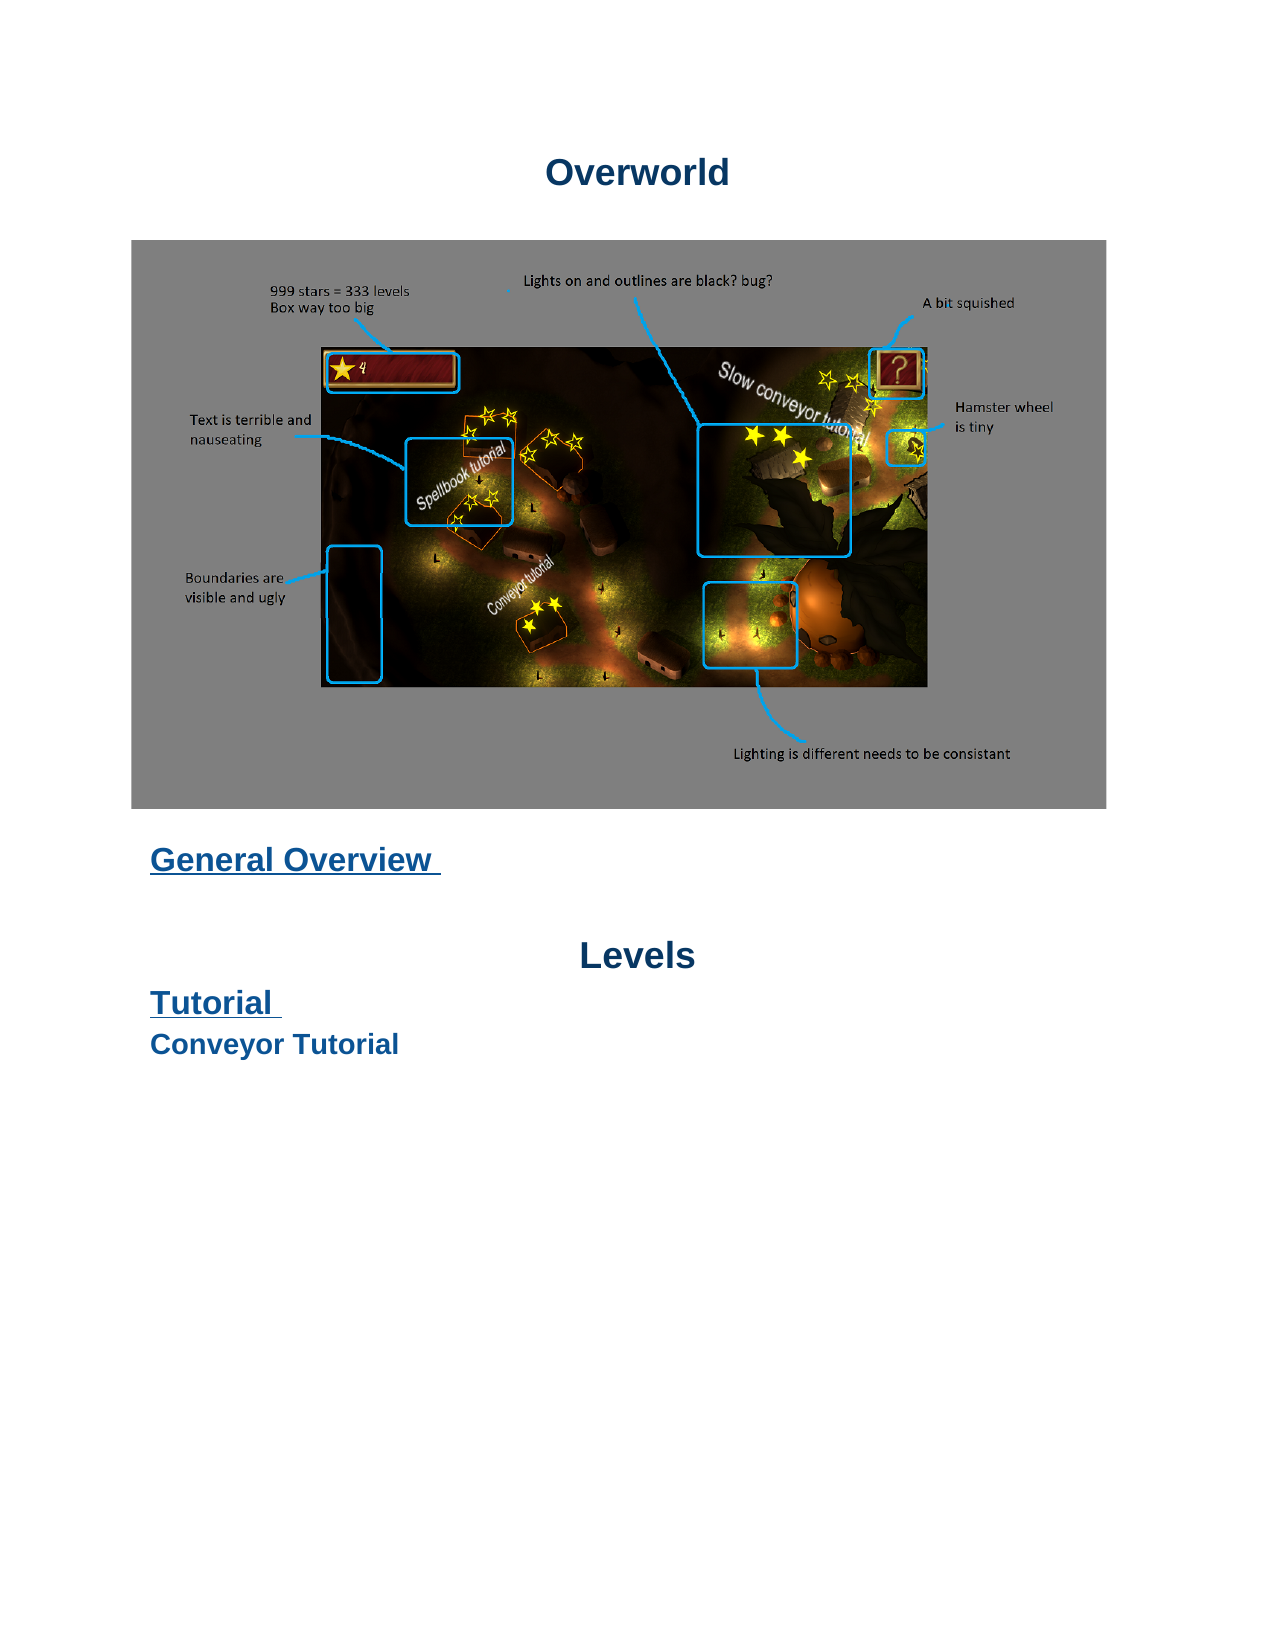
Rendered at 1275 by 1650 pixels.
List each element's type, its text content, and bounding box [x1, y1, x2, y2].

picture [131, 240, 1107, 809]
text Tutorial [150, 983, 1125, 1022]
text Levels [150, 934, 1125, 977]
text Overworld [150, 150, 1125, 193]
text Conveyor Tutorial [150, 1027, 1125, 1061]
